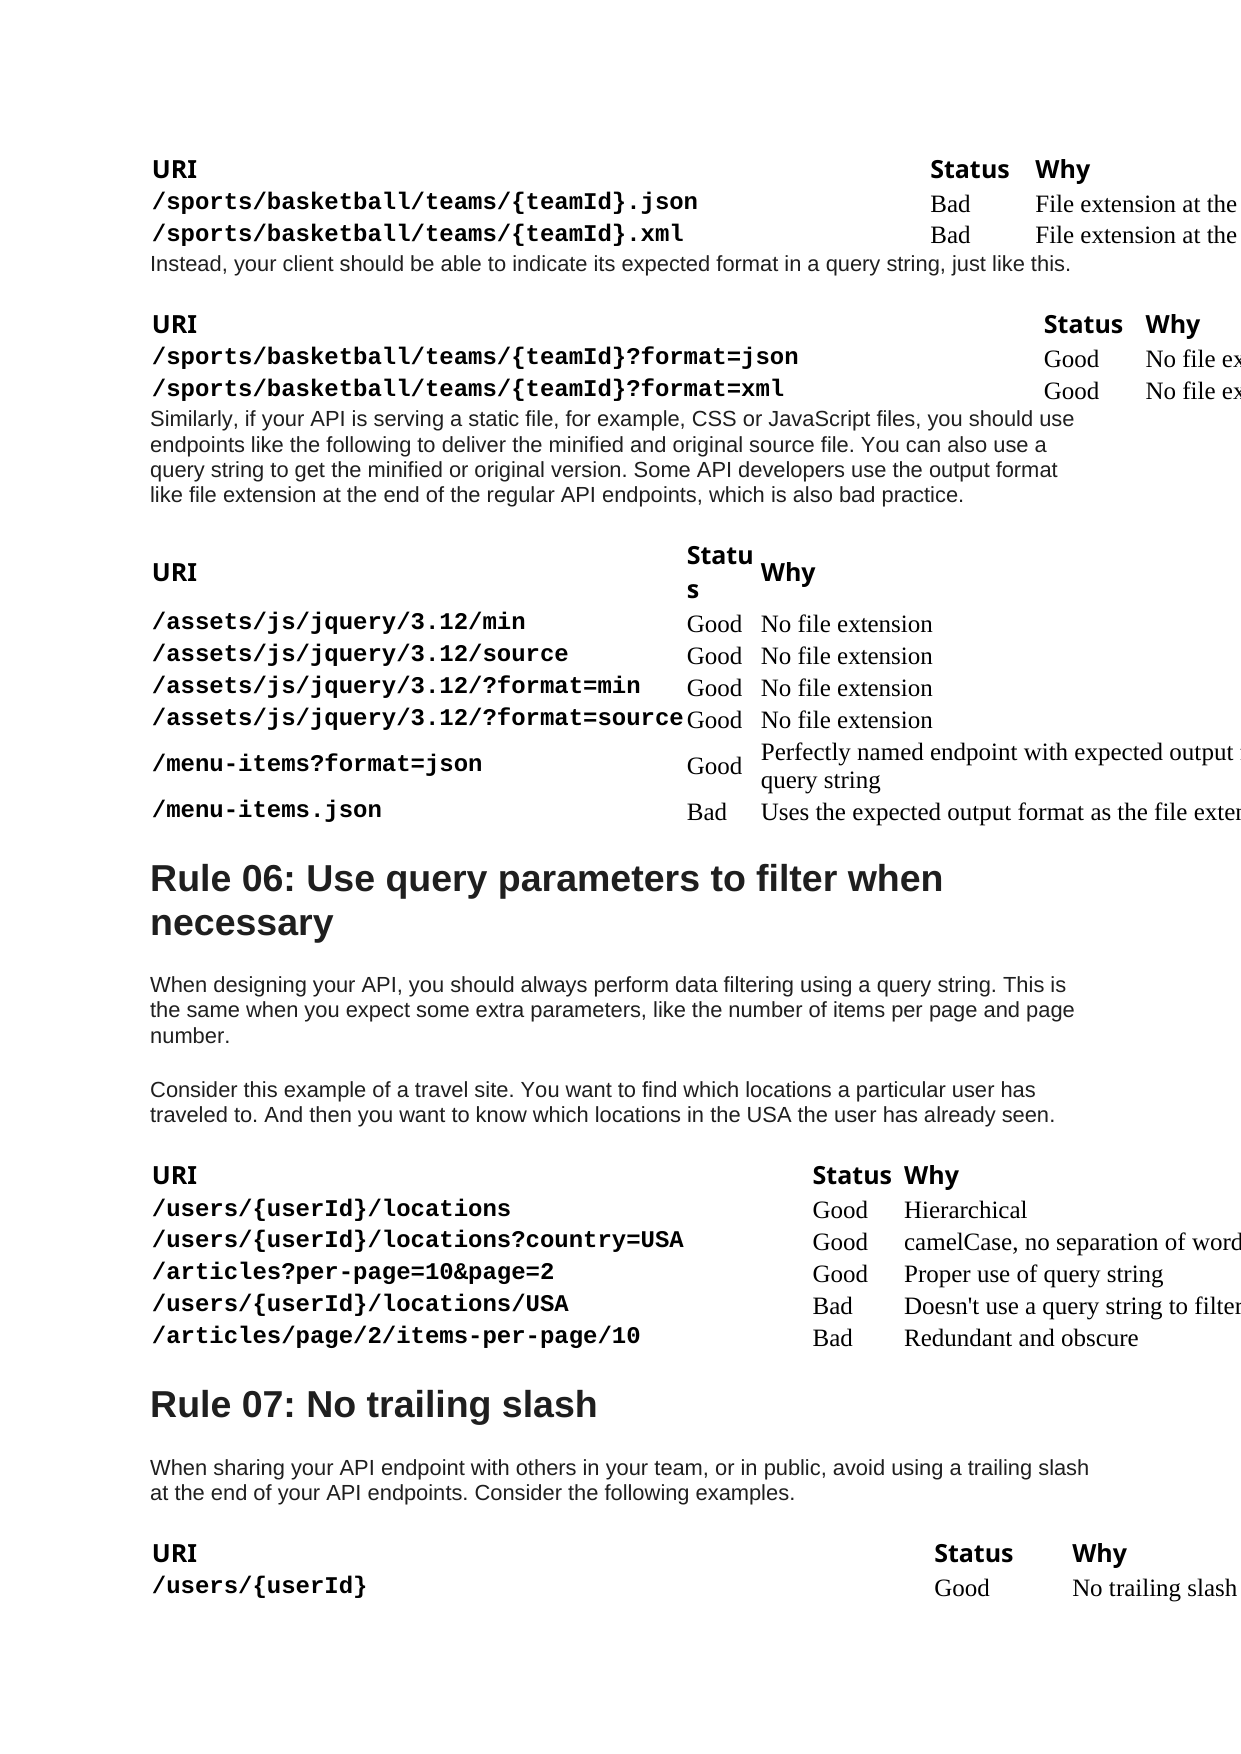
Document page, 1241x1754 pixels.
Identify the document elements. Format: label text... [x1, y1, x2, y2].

text Rule 07: No trailing slash [150, 1382, 1090, 1425]
text Similarly, if your API is serving a static file, for example, CSS or JavaScript files, you should use endpoints like the following to deliver the minified and original source file. You can also use a query string to get the minified or original version. Some API developers use the output format like file extension at the end of the regular API endpoints, which is also bad practice. [150, 406, 1090, 507]
text Instead, your client should be able to indicate its expected format in a query string, just like this. [150, 251, 1090, 276]
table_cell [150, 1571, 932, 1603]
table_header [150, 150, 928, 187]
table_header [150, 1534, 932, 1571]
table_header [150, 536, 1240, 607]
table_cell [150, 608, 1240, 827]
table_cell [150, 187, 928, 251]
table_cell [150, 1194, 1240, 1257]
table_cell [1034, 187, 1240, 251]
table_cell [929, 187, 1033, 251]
text When designing your API, you should always perform data filtering using a query string. This is the same when you expect some extra parameters, like the number of items per page and page number. [150, 972, 1090, 1048]
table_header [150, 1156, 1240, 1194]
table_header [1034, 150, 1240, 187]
text Consider this example of a travel site. You want to find which locations a particular user has traveled to. And then you want to know which locations in the USA the user has already seen. [150, 1077, 1090, 1127]
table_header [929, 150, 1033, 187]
text When sharing your API endpoint with others in your team, or in public, avoid using a trailing slash at the end of your API endpoints. Consider the following examples. [150, 1454, 1090, 1505]
text Rule 06: Use query parameters to filter when necessary [150, 857, 1090, 943]
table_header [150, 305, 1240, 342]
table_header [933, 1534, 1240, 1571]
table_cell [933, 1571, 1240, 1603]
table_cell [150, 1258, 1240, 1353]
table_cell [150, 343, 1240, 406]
